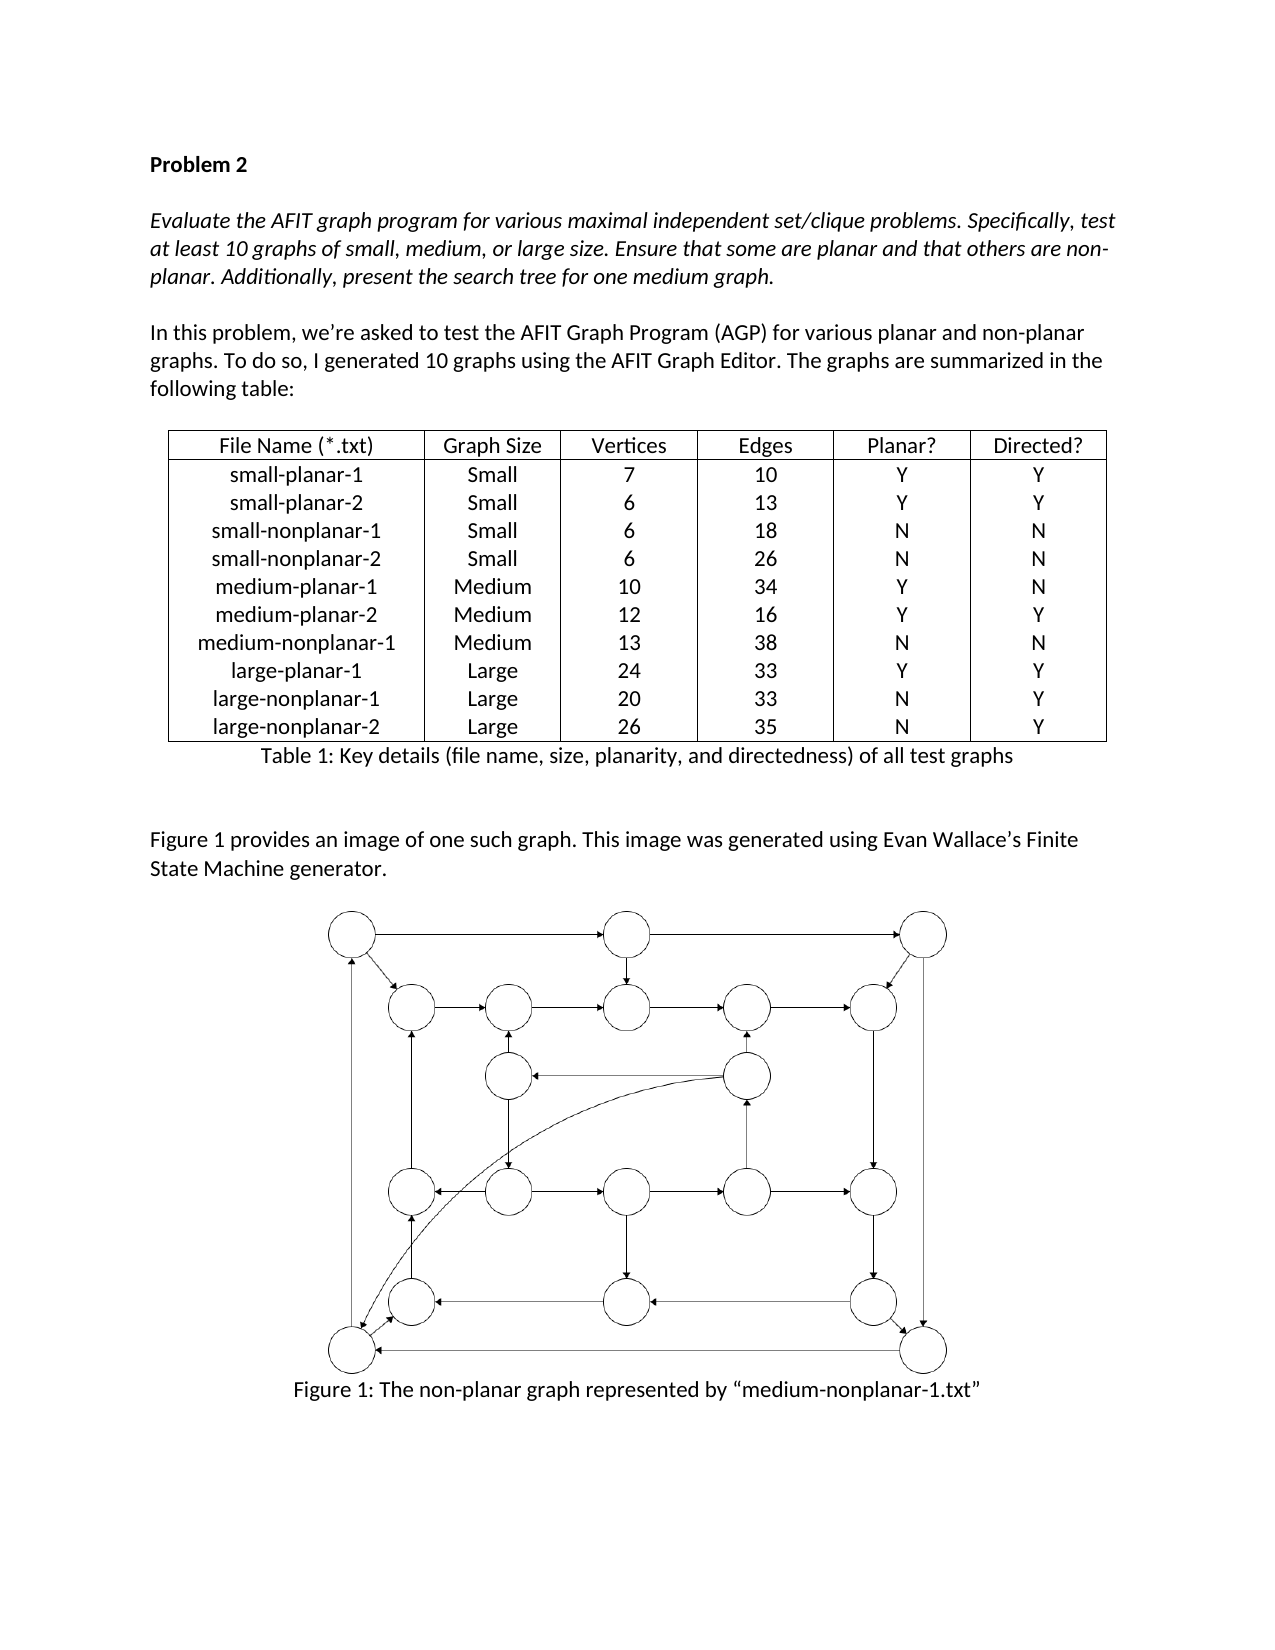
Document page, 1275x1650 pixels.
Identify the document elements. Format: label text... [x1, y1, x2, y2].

table_cell Small [425, 544, 560, 572]
table_cell N [834, 544, 970, 572]
table_cell Y [834, 573, 970, 600]
table_cell small-planar-1 [169, 460, 424, 488]
table_cell Large [425, 685, 560, 712]
table_cell Y [834, 600, 970, 628]
table_header Vertices [561, 431, 697, 459]
text In this problem, we’re asked to test the AFIT Graph Program (AGP) for various planar and non-planar graphs. To do so, I generated 10 graphs using the AFIT Graph Editor. The graphs are summarized in the following table: [150, 318, 1125, 402]
table_cell 33 [698, 656, 833, 684]
table_cell 13 [561, 629, 697, 656]
table_cell Y [971, 656, 1106, 684]
table_cell Large [425, 713, 560, 741]
table_cell Y [971, 713, 1106, 741]
table_cell N [834, 629, 970, 656]
table_cell 26 [698, 544, 833, 572]
table_cell Medium [425, 600, 560, 628]
table_cell Y [971, 488, 1106, 516]
table_cell medium-planar-2 [169, 600, 424, 628]
table_cell 16 [698, 600, 833, 628]
table_cell 33 [698, 685, 833, 712]
table_cell Y [971, 600, 1106, 628]
table_cell N [834, 685, 970, 712]
table_cell N [971, 516, 1106, 544]
table_cell 6 [561, 516, 697, 544]
table_header File Name (*.txt) [169, 431, 424, 459]
text Evaluate the AFIT graph program for various maximal independent set/clique problems. Specifically, test at least 10 graphs of small, medium, or large size. Ensure that some are planar and that others are non-planar. Additionally, present the search tree for one medium graph. [150, 206, 1125, 290]
table_header Directed? [971, 431, 1106, 459]
table_cell Large [425, 656, 560, 684]
table_cell 13 [698, 488, 833, 516]
table_cell N [971, 629, 1106, 656]
table_cell N [834, 713, 970, 741]
table_cell 6 [561, 488, 697, 516]
table_cell Y [834, 488, 970, 516]
table_cell small-nonplanar-1 [169, 516, 424, 544]
text Problem 2 [150, 150, 1125, 178]
table_cell Medium [425, 629, 560, 656]
table_cell Medium [425, 573, 560, 600]
table_cell medium-nonplanar-1 [169, 629, 424, 656]
text Figure 1: The non-planar graph represented by “medium-nonplanar-1.txt” [150, 1375, 1125, 1403]
table_cell 34 [698, 573, 833, 600]
table_header Edges [698, 431, 833, 459]
picture [327, 909, 948, 1375]
table_cell N [834, 516, 970, 544]
table_cell large-planar-1 [169, 656, 424, 684]
table_cell Y [971, 685, 1106, 712]
table_cell 10 [561, 573, 697, 600]
table_cell Small [425, 460, 560, 488]
table_cell medium-planar-1 [169, 573, 424, 600]
table_cell 26 [561, 713, 697, 741]
table_cell Small [425, 488, 560, 516]
table_cell small-nonplanar-2 [169, 544, 424, 572]
table_cell 7 [561, 460, 697, 488]
table_cell 12 [561, 600, 697, 628]
table_cell 10 [698, 460, 833, 488]
table_cell 18 [698, 516, 833, 544]
table_cell small-planar-2 [169, 488, 424, 516]
table_header Planar? [834, 431, 970, 459]
table_cell 20 [561, 685, 697, 712]
text Table 1: Key details (file name, size, planarity, and directedness) of all test graphs [150, 742, 1125, 769]
table_header Graph Size [425, 431, 560, 459]
table_cell 24 [561, 656, 697, 684]
table_cell Y [971, 460, 1106, 488]
table_cell N [971, 573, 1106, 600]
table_cell 38 [698, 629, 833, 656]
table_cell Y [834, 656, 970, 684]
table_cell large-nonplanar-2 [169, 713, 424, 741]
table_cell large-nonplanar-1 [169, 685, 424, 712]
text Figure 1 provides an image of one such graph. This image was generated using Evan Wallace’s Finite State Machine generator. [150, 826, 1125, 882]
table_cell Small [425, 516, 560, 544]
table_cell 35 [698, 713, 833, 741]
table_cell 6 [561, 544, 697, 572]
table_cell Y [834, 460, 970, 488]
table_cell N [971, 544, 1106, 572]
